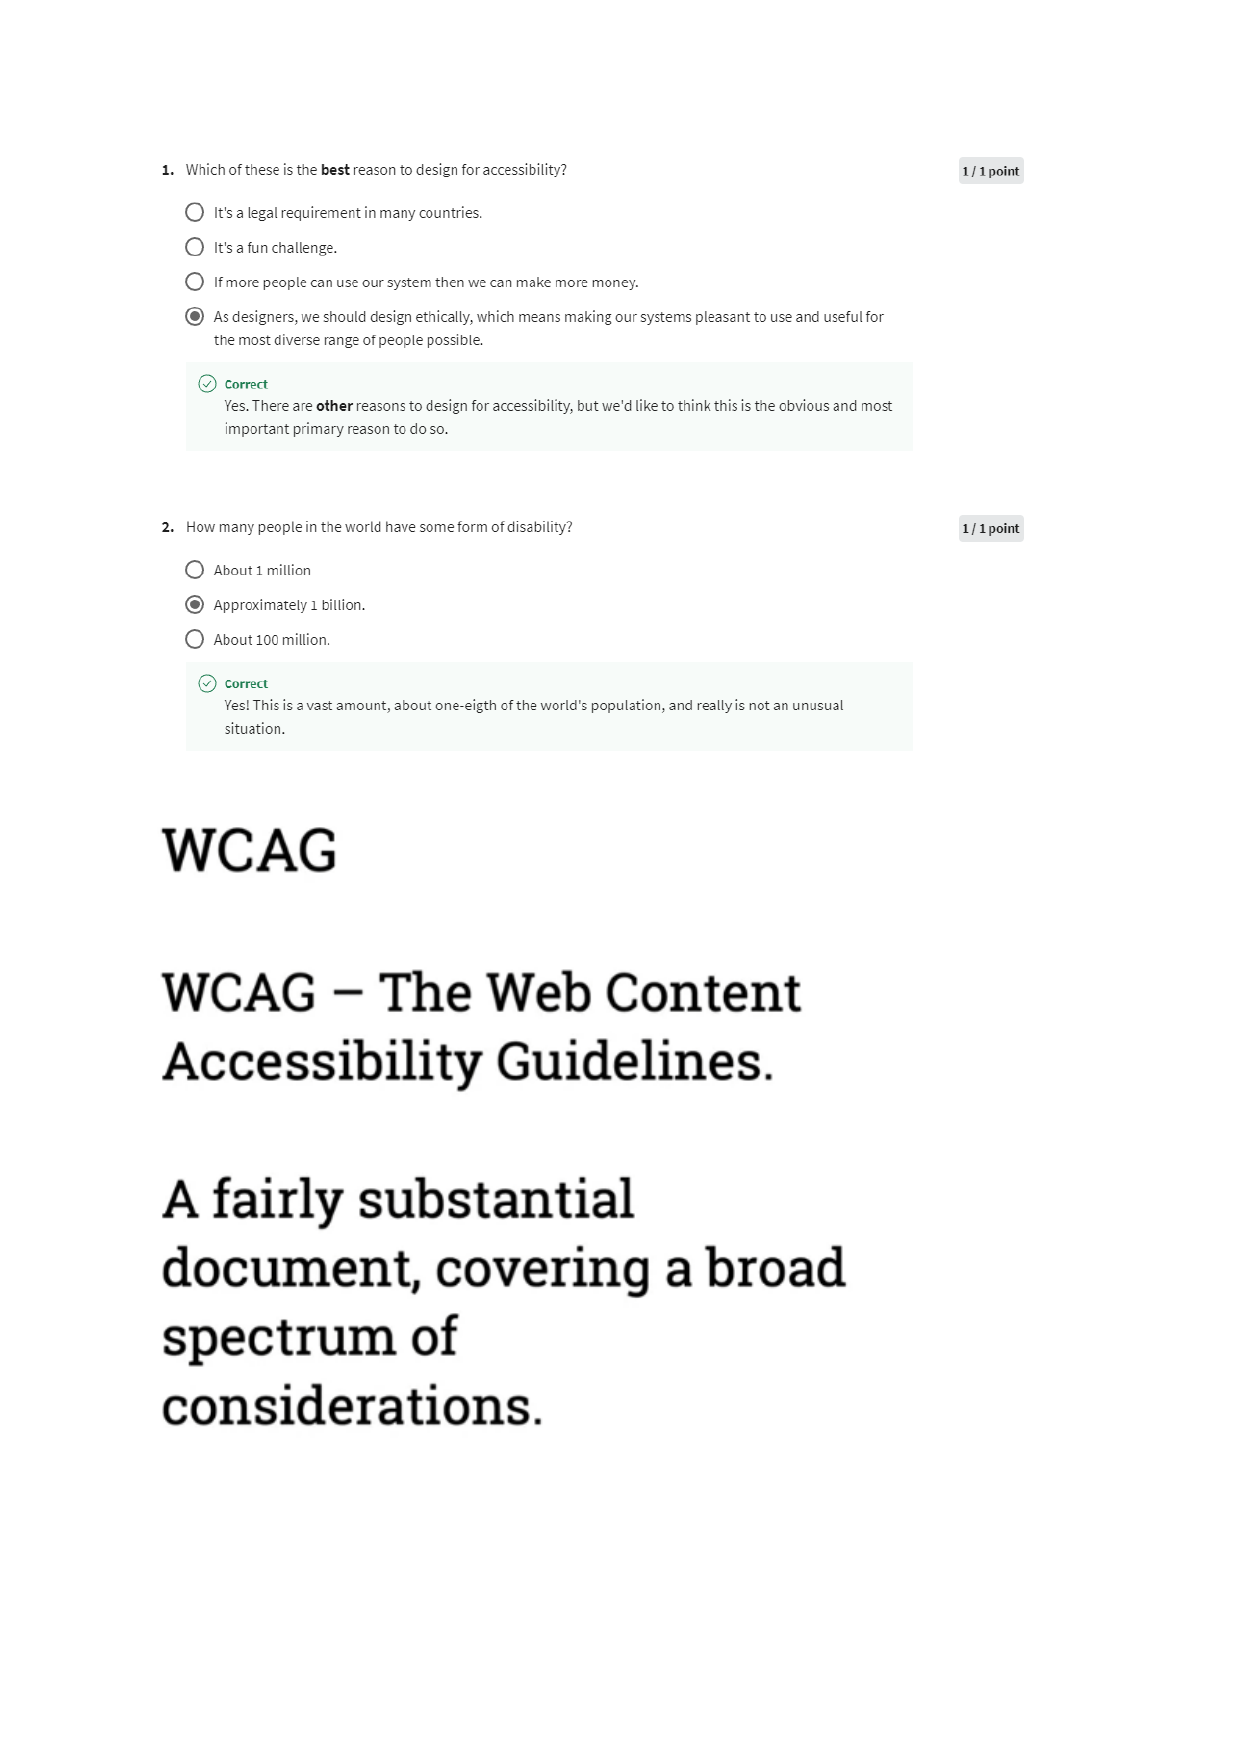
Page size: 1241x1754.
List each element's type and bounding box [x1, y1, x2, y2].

picture [150, 150, 1091, 761]
picture [150, 826, 857, 1470]
